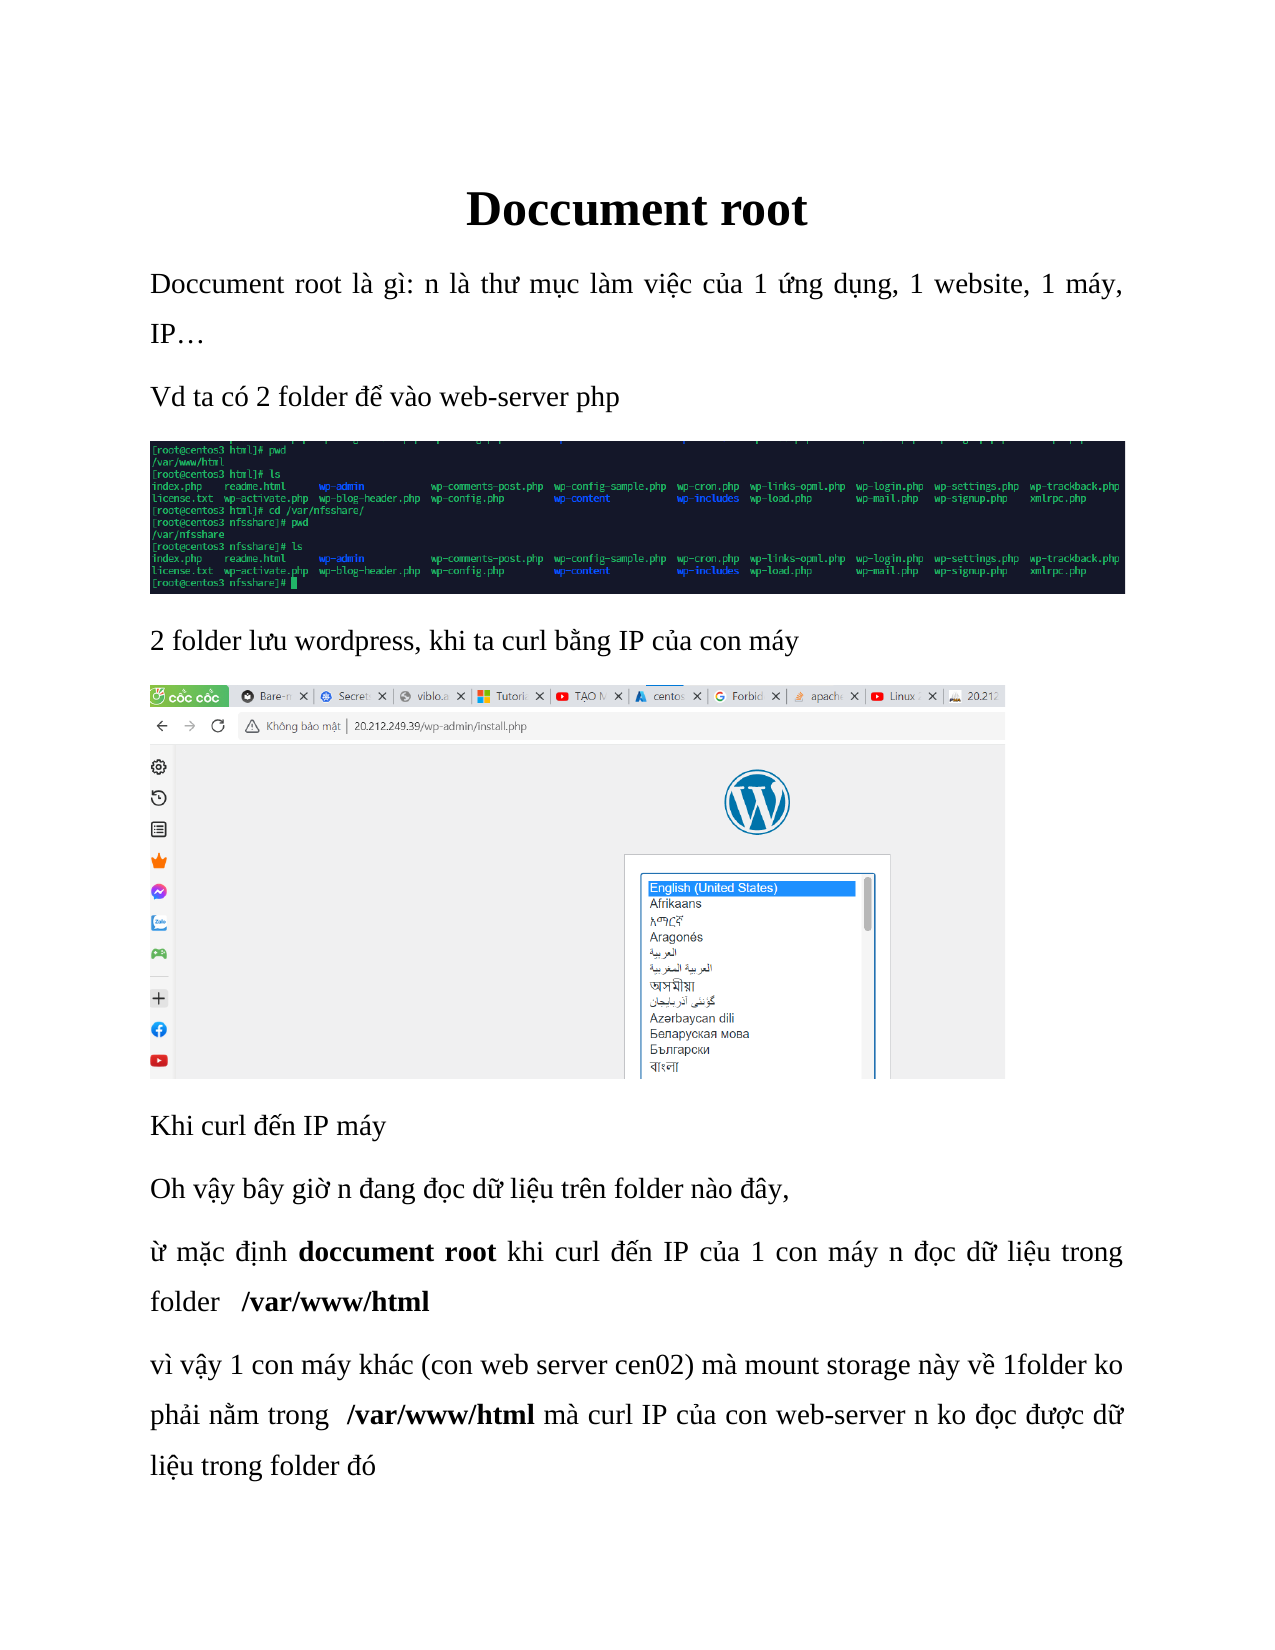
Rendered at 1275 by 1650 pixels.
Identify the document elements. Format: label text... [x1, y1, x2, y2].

subtitle Doccument root [150, 179, 1125, 237]
text Vd ta có 2 folder để vào web-server php [150, 379, 1125, 412]
text vì vậy 1 con máy khác (con web server cen02) mà mount storage này về 1folder ko phải nằm trong /var/www/html mà curl IP của con web-server n ko đọc được dữ liệu trong folder đó [150, 1347, 1125, 1481]
text Khi curl đến IP máy [150, 1108, 1125, 1142]
picture [150, 685, 1005, 1079]
text ừ mặc định doccument root khi curl đến IP của 1 con máy n đọc dữ liệu trong folder /var/www/html [150, 1234, 1125, 1318]
picture [150, 441, 1125, 594]
text Doccument root là gì: n là thư mục làm việc của 1 ứng dụng, 1 website, 1 máy, IP… [150, 266, 1125, 350]
text 2 folder lưu wordpress, khi ta curl bằng IP của con máy [150, 623, 1125, 656]
text Oh vậy bây giờ n đang đọc dữ liệu trên folder nào đây, [150, 1171, 1125, 1205]
